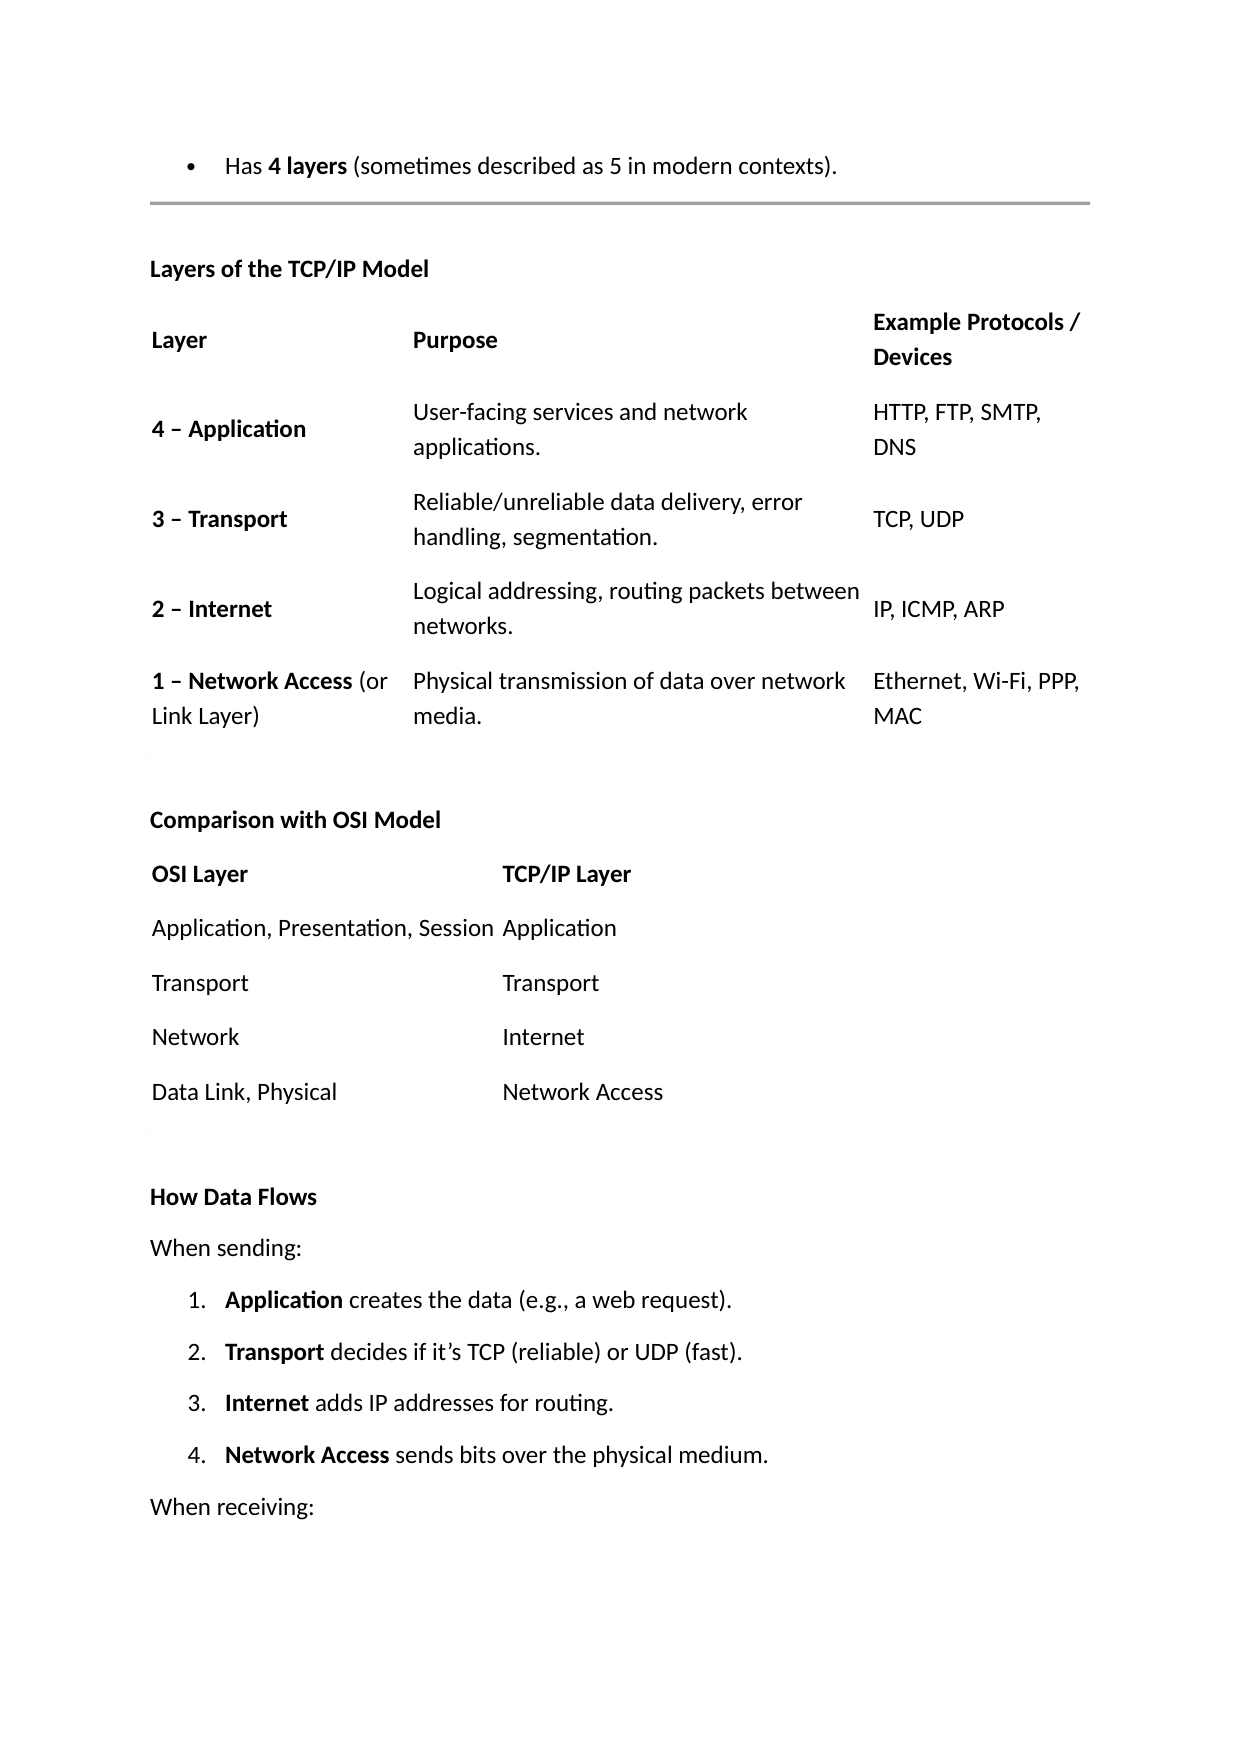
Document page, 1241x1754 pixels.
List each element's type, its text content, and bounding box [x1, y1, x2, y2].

table_cell Application, Presentation, Session [150, 911, 501, 965]
text How Data Flows [150, 1181, 1090, 1211]
table_cell Reliable/unreliable data delivery, error handling, segmentation. [411, 484, 871, 574]
table_cell Transport [150, 965, 501, 1020]
table_cell Internet [501, 1020, 669, 1074]
table_cell Data Link, Physical [150, 1075, 501, 1129]
table_header Example Protocols / Devices [871, 305, 1090, 394]
table_cell User-facing services and network applications. [411, 395, 871, 484]
table_cell IP, ICMP, ARP [871, 574, 1090, 663]
table_header TCP/IP Layer [501, 856, 669, 911]
table_cell 4 – Application [150, 395, 411, 484]
list Application creates the data (e.g., a web request). [187, 1284, 1090, 1315]
table_cell 2 – Internet [150, 574, 411, 663]
table_header Layer [150, 305, 411, 394]
table_cell 1 – Network Access (or Link Layer) [150, 663, 411, 753]
list Network Access sends bits over the physical medium. [187, 1439, 1090, 1470]
table_cell Network Access [501, 1075, 669, 1129]
table_cell Transport [501, 965, 669, 1020]
table_cell Logical addressing, routing packets between networks. [411, 574, 871, 663]
list Transport decides if it’s TCP (reliable) or UDP (fast). [187, 1336, 1090, 1366]
list Has 4 layers (sometimes described as 5 in modern contexts). [187, 150, 1090, 181]
table_header OSI Layer [150, 856, 501, 911]
table_header Purpose [411, 305, 871, 394]
table_cell HTTP, FTP, SMTP, DNS [871, 395, 1090, 484]
table_cell 3 – Transport [150, 484, 411, 574]
table_cell Application [501, 911, 669, 965]
text When sending: [150, 1232, 1090, 1263]
text Layers of the TCP/IP Model [150, 253, 1090, 284]
table_cell Physical transmission of data over network media. [411, 663, 871, 753]
table_cell Ethernet, Wi-Fi, PPP, MAC [871, 663, 1090, 753]
text Comparison with OSI Model [150, 804, 1090, 835]
text When receiving: [150, 1491, 1090, 1521]
list Internet adds IP addresses for routing. [187, 1387, 1090, 1418]
table_cell TCP, UDP [871, 484, 1090, 574]
table_cell Network [150, 1020, 501, 1074]
